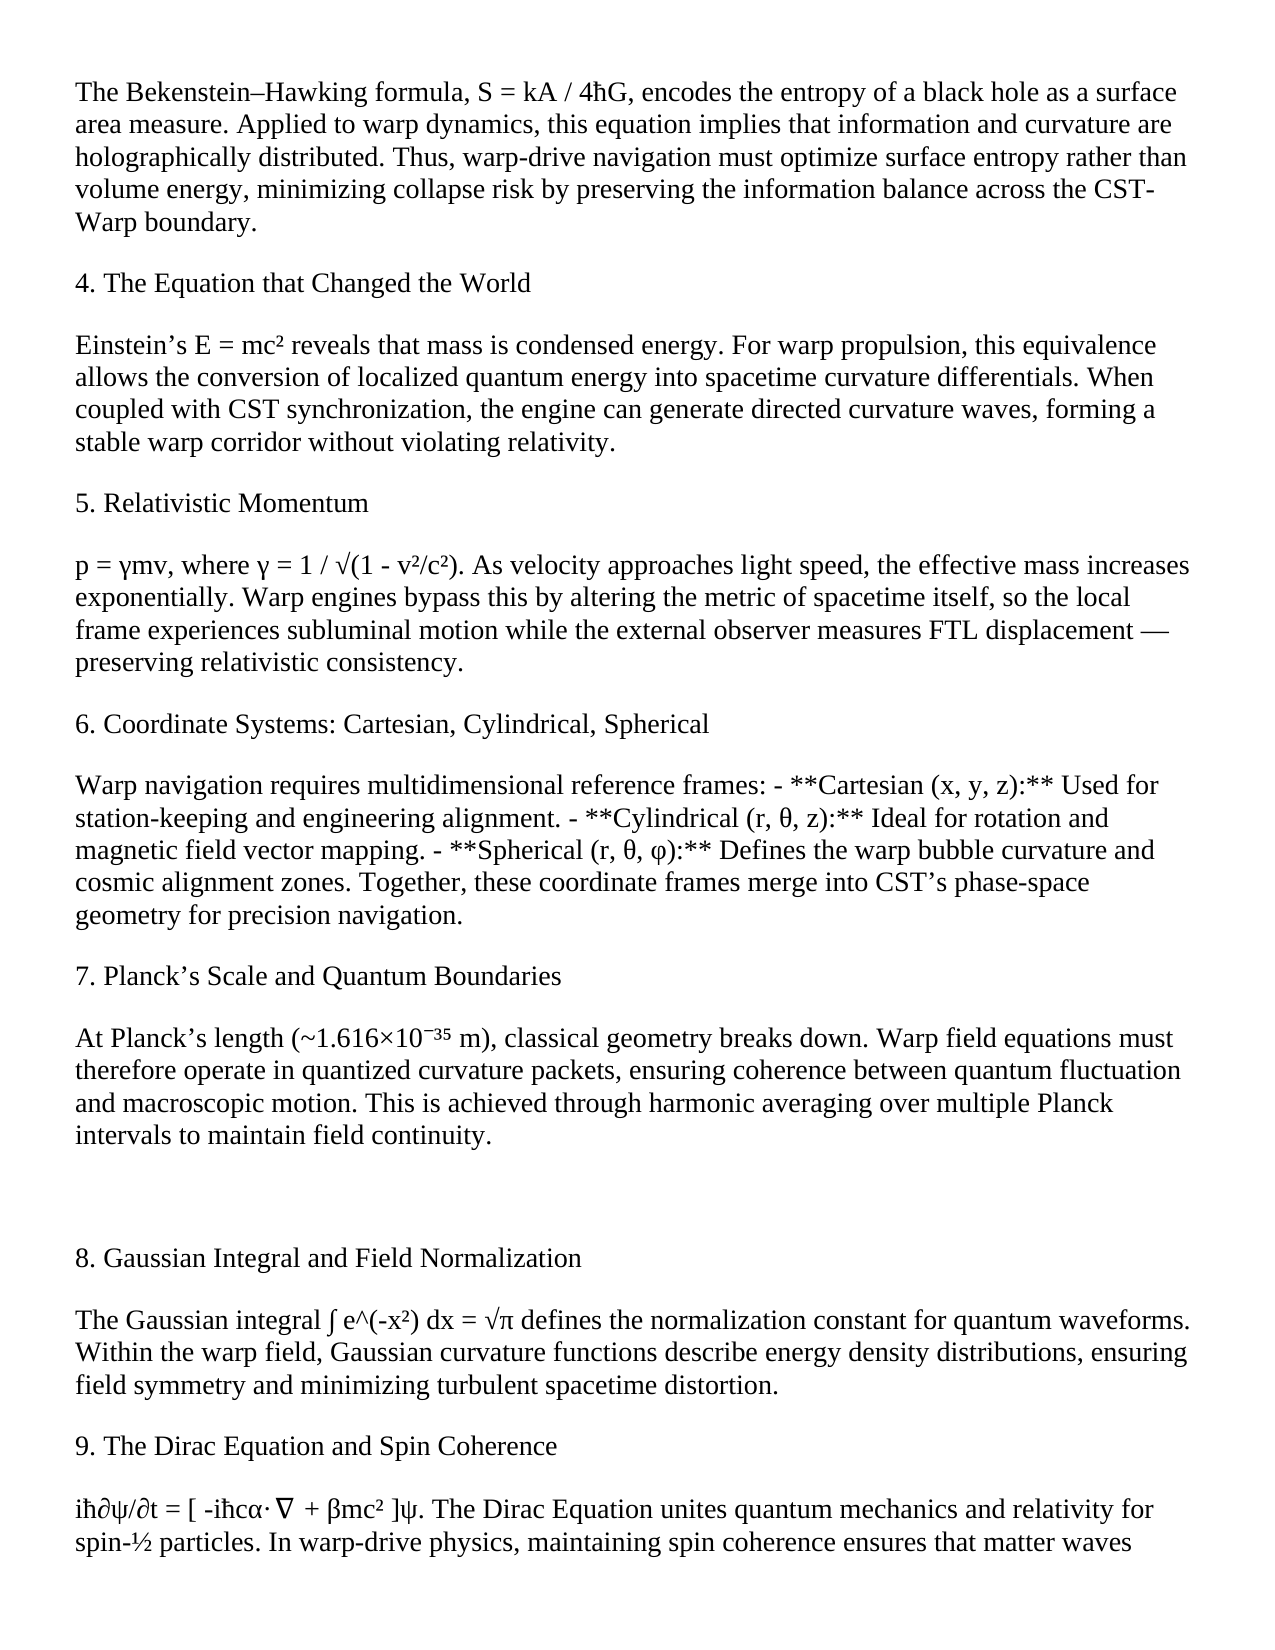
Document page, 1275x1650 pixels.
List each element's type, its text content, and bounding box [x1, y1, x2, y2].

text Einstein’s E = mc² reveals that mass is condensed energy. For warp propulsion, this equivalence allows the conversion of localized quantum energy into spacetime curvature differentials. When coupled with CST synchronization, the engine can generate directed curvature waves, forming a stable warp corridor without violating relativity. [75, 328, 1200, 457]
text 5. Relativistic Momentum [75, 486, 1200, 519]
text 4. The Equation that Changed the World [75, 266, 1200, 298]
text 8. Gaussian Integral and Field Normalization [75, 1241, 1200, 1274]
text The Bekenstein–Hawking formula, S = kA / 4ħG, encodes the entropy of a black hole as a surface area measure. Applied to warp dynamics, this equation implies that information and curvature are holographically distributed. Thus, warp-drive navigation must optimize surface entropy rather than volume energy, minimizing collapse risk by preserving the information balance across the CST-Warp boundary. [75, 75, 1200, 237]
text 9. The Dirac Equation and Spin Coherence [75, 1429, 1200, 1462]
text p = γmv, where γ = 1 / √(1 - v²/c²). As velocity approaches light speed, the effective mass increases exponentially. Warp engines bypass this by altering the metric of spacetime itself, so the local frame experiences subluminal motion while the external observer measures FTL displacement — preserving relativistic consistency. [75, 548, 1200, 678]
text The Gaussian integral ∫ e^(-x²) dx = √π defines the normalization constant for quantum waveforms. Within the warp field, Gaussian curvature functions describe energy density distributions, ensuring field symmetry and minimizing turbulent spacetime distortion. [75, 1303, 1200, 1400]
text Warp navigation requires multidimensional reference frames: - **Cartesian (x, y, z):** Used for station-keeping and engineering alignment. - **Cylindrical (r, θ, z):** Ideal for rotation and magnetic field vector mapping. - **Spherical (r, θ, φ):** Defines the warp bubble curvature and cosmic alignment zones. Together, these coordinate frames merge into CST’s phase-space geometry for precision navigation. [75, 768, 1200, 930]
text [75, 1491, 1200, 1557]
text 6. Coordinate Systems: Cartesian, Cylindrical, Spherical [75, 707, 1200, 739]
text At Planck’s length (~1.616×10⁻³⁵ m), classical geometry breaks down. Warp field equations must therefore operate in quantized curvature packets, ensuring coherence between quantum fluctuation and macroscopic motion. This is achieved through harmonic averaging over multiple Planck intervals to maintain field continuity. [75, 1021, 1200, 1151]
text 7. Planck’s Scale and Quantum Boundaries [75, 959, 1200, 992]
